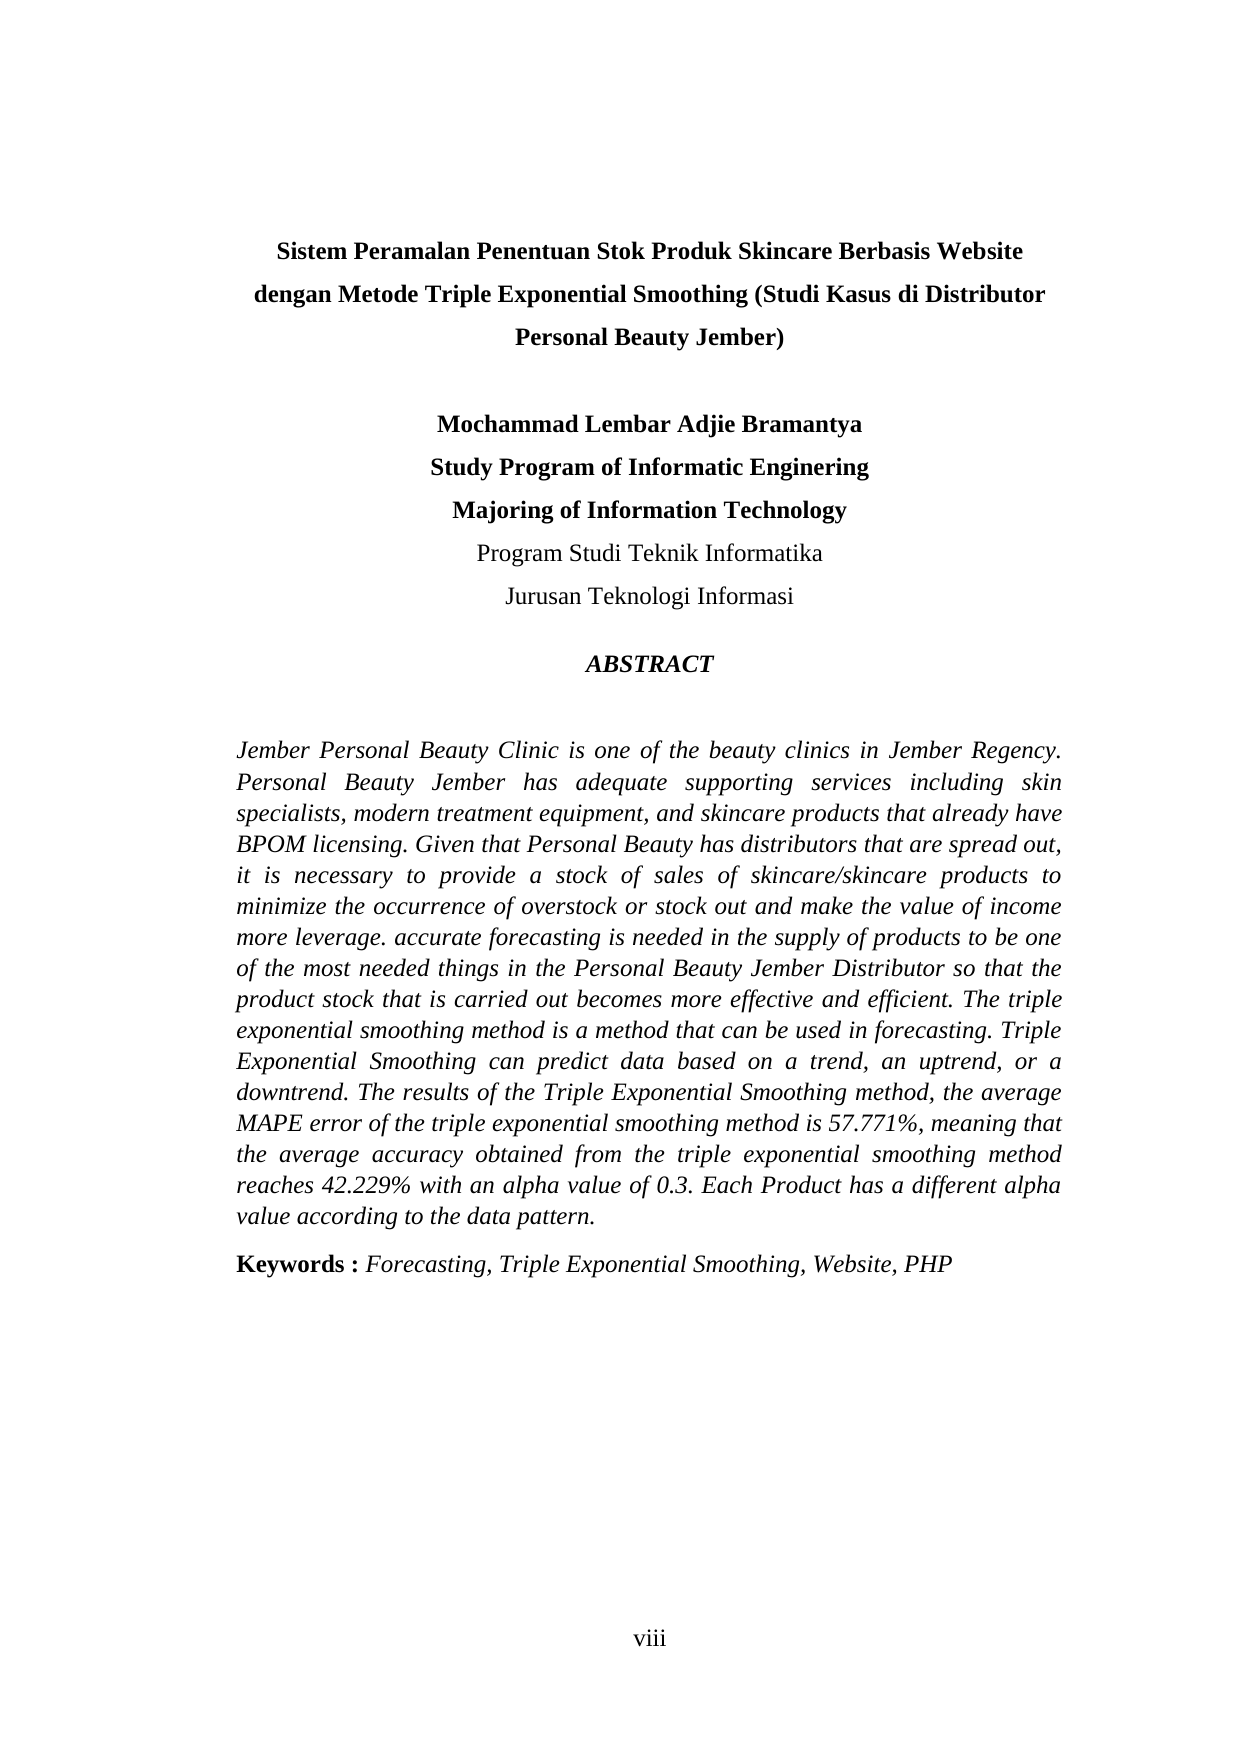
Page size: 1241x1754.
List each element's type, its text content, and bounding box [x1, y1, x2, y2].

text Study Program of Informatic Enginering [236, 452, 1063, 481]
subtitle ABSTRACT [236, 649, 1063, 678]
text Mochammad Lembar Adjie Bramantya [236, 409, 1063, 437]
text Keywords : Forecasting, Triple Exponential Smoothing, Website, PHP [236, 1249, 1063, 1278]
text Program Studi Teknik Informatika [236, 538, 1063, 567]
text Jurusan Teknologi Informasi [236, 581, 1063, 610]
text Sistem Peramalan Penentuan Stok Produk Skincare Berbasis Website dengan Metode Triple Exponential Smoothing (Studi Kasus di Distributor Personal Beauty Jember) [236, 236, 1063, 351]
text Majoring of Information Technology [236, 495, 1063, 524]
text Jember Personal Beauty Clinic is one of the beauty clinics in Jember Regency. Personal Beauty Jember has adequate supporting services including skin specialists, modern treatment equipment, and skincare products that already have BPOM licensing. Given that Personal Beauty has distributors that are spread out, it is necessary to provide a stock of sales of skincare/skincare products to minimize the occurrence of overstock or stock out and make the value of income more leverage. accurate forecasting is needed in the supply of products to be one of the most needed things in the Personal Beauty Jember Distributor so that the product stock that is carried out becomes more effective and efficient. The triple exponential smoothing method is a method that can be used in forecasting. Triple Exponential Smoothing can predict data based on a trend, an uptrend, or a downtrend. The results of the Triple Exponential Smoothing method, the average MAPE error of the triple exponential smoothing method is 57.771%, meaning that the average accuracy obtained from the triple exponential smoothing method reaches 42.229% with an alpha value of 0.3. Each Product has a different alpha value according to the data pattern. [236, 736, 1063, 1230]
